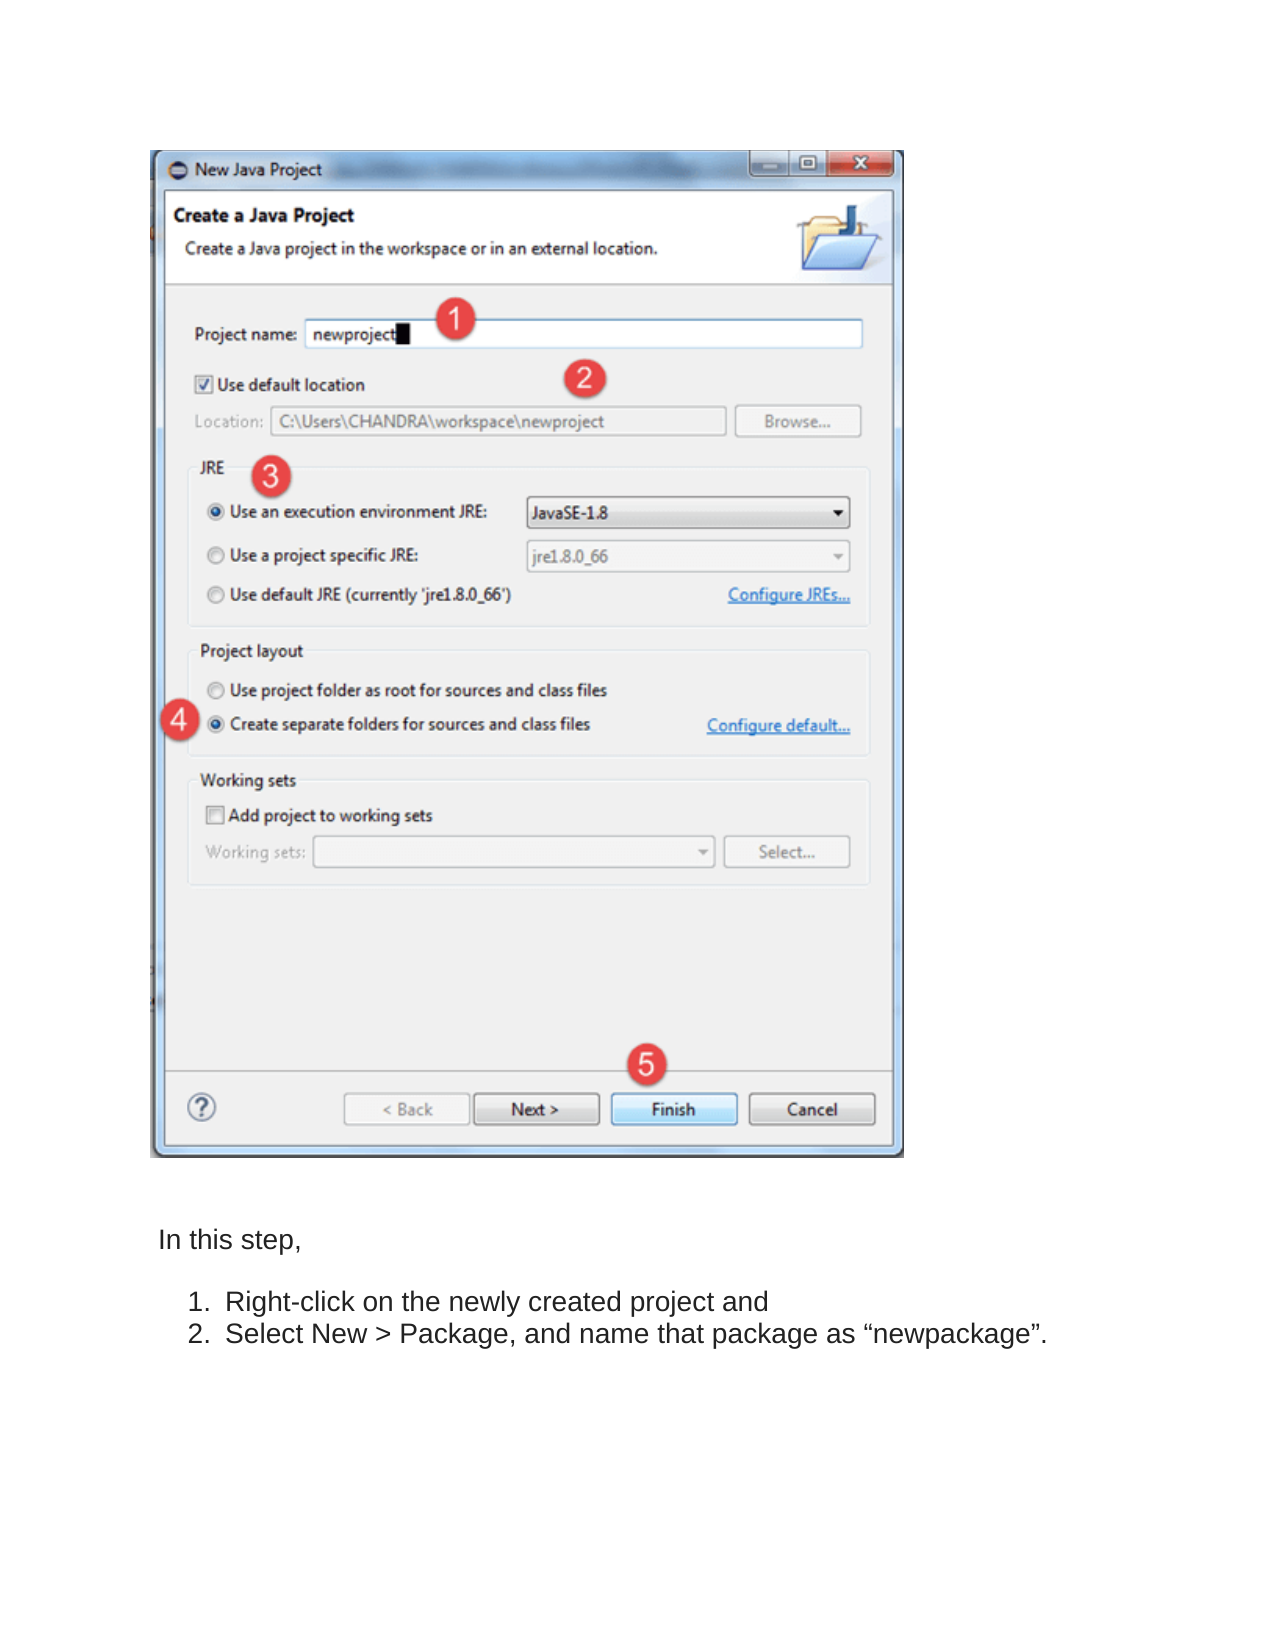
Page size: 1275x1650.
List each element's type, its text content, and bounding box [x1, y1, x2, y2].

picture [150, 150, 904, 1158]
text In this step, [150, 1223, 1125, 1256]
list Select New > Package, and name that package as “newpackage”. [187, 1317, 1125, 1349]
list Right-click on the newly created project and [187, 1285, 1125, 1317]
